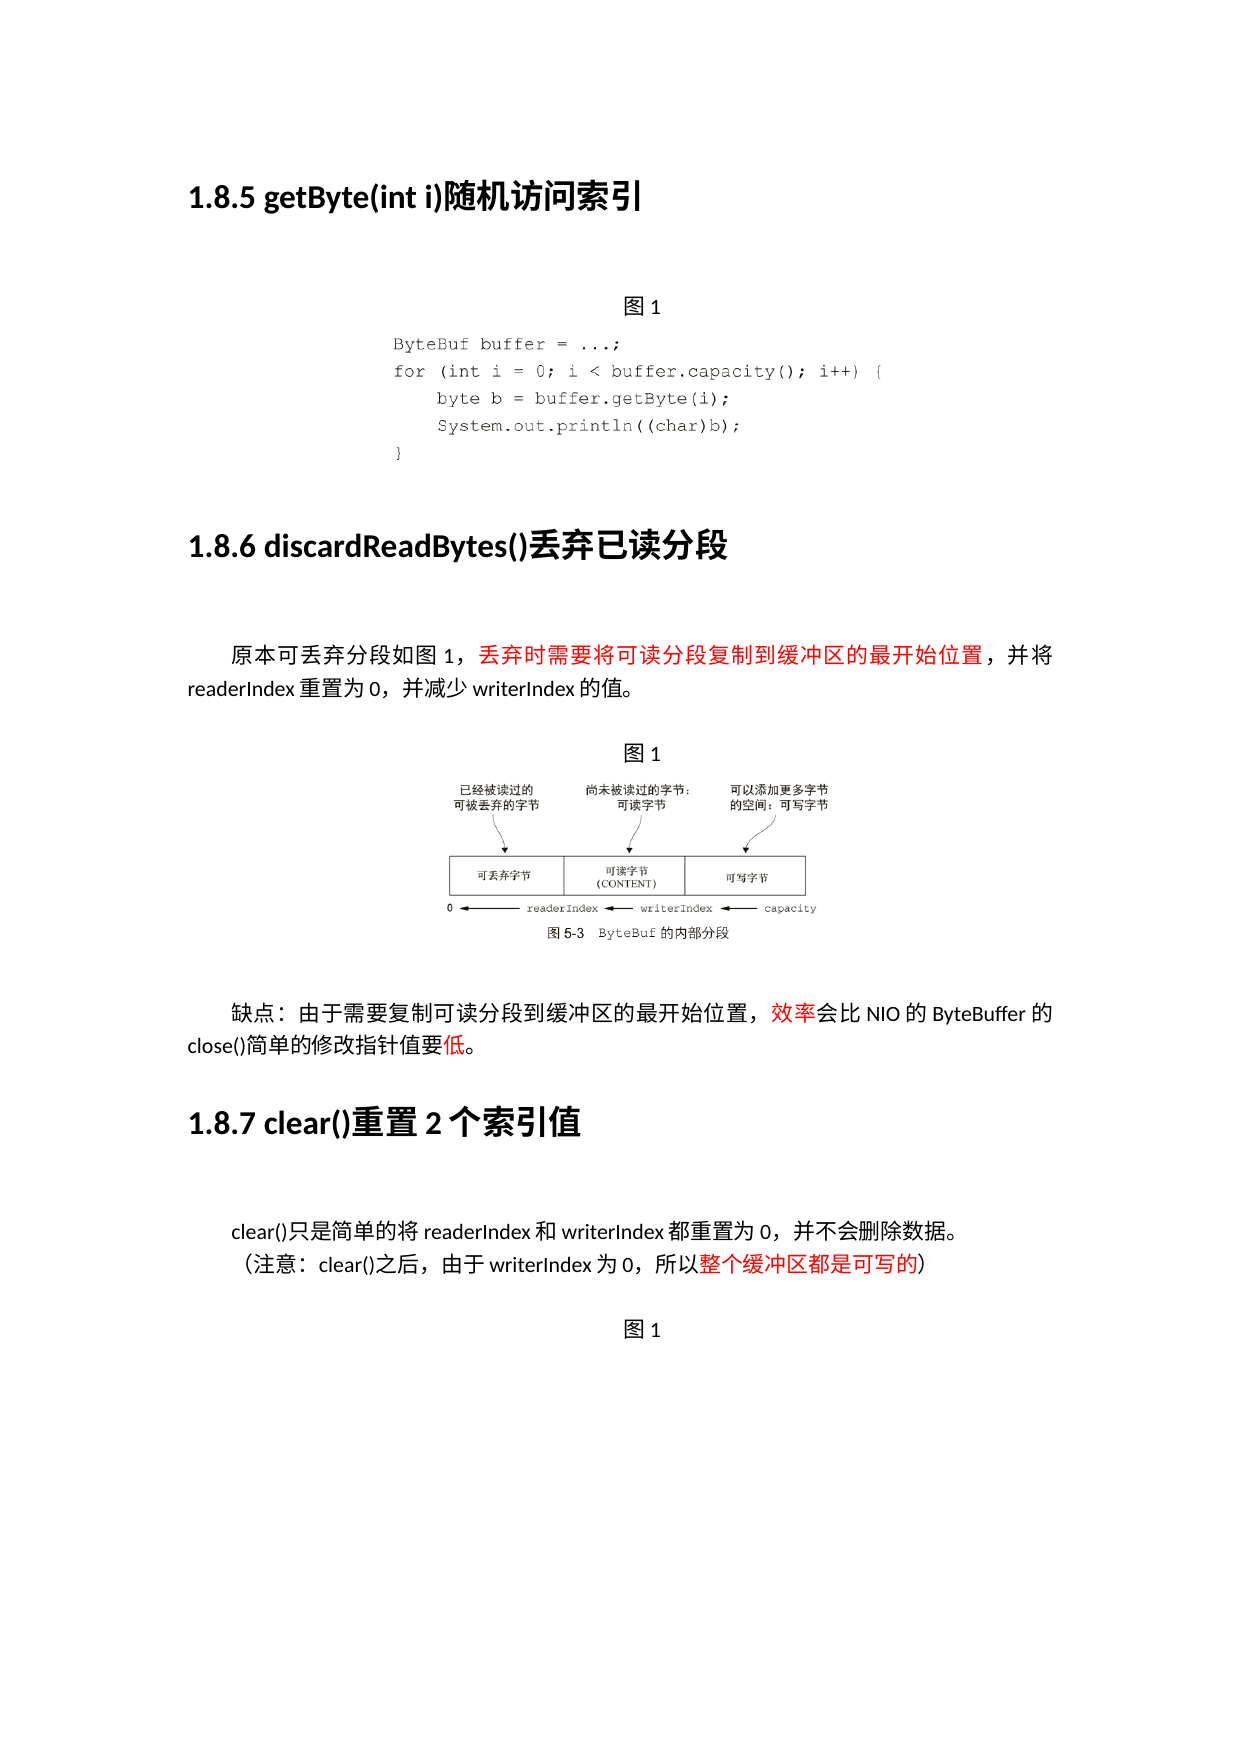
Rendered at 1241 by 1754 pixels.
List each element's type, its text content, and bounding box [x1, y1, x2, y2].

subtitle getByte(int i)随机访问索引 [187, 162, 1053, 227]
text 图1 [187, 735, 1053, 768]
subtitle discardReadBytes()丢弃已读分段 [187, 511, 1053, 576]
text 缺点：由于需要复制可读分段到缓冲区的最开始位置，效率会比NIO的ByteBuffer的close()简单的修改指针值要低。 [187, 995, 1053, 1060]
list 图1 [187, 289, 1053, 321]
picture [412, 767, 872, 947]
subtitle clear()重置2个索引值 [187, 1087, 1053, 1152]
picture [365, 321, 919, 470]
text 原本可丢弃分段如图1，丢弃时需要将可读分段复制到缓冲区的最开始位置，并将readerIndex重置为0，并减少writerIndex的值。 [187, 638, 1053, 703]
text 图1 [187, 1311, 1053, 1344]
text （注意：clear()之后，由于writerIndex为0，所以整个缓冲区都是可写的） [187, 1246, 1053, 1279]
text clear()只是简单的将readerIndex和writerIndex都重置为0，并不会删除数据。 [187, 1214, 1053, 1246]
